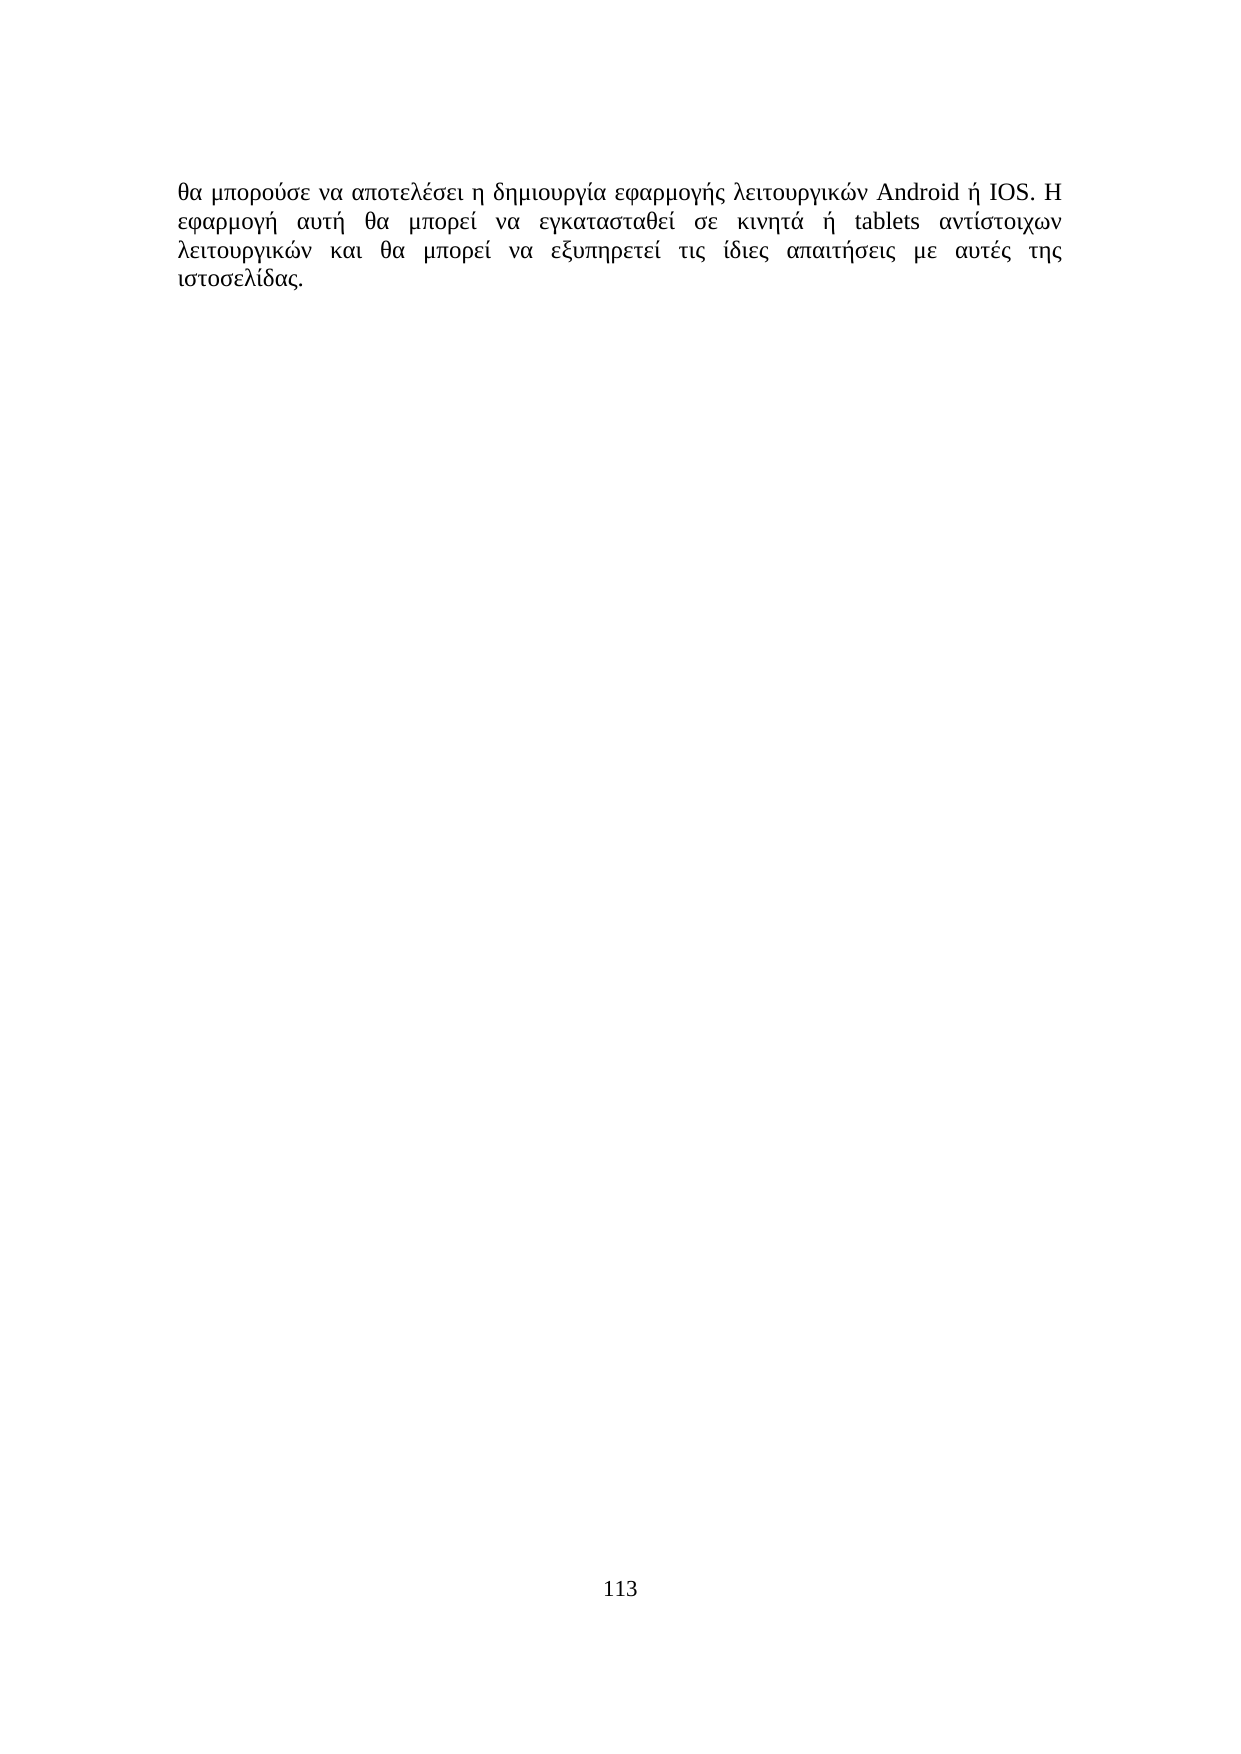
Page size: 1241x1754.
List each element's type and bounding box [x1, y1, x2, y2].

text [177, 177, 1063, 292]
